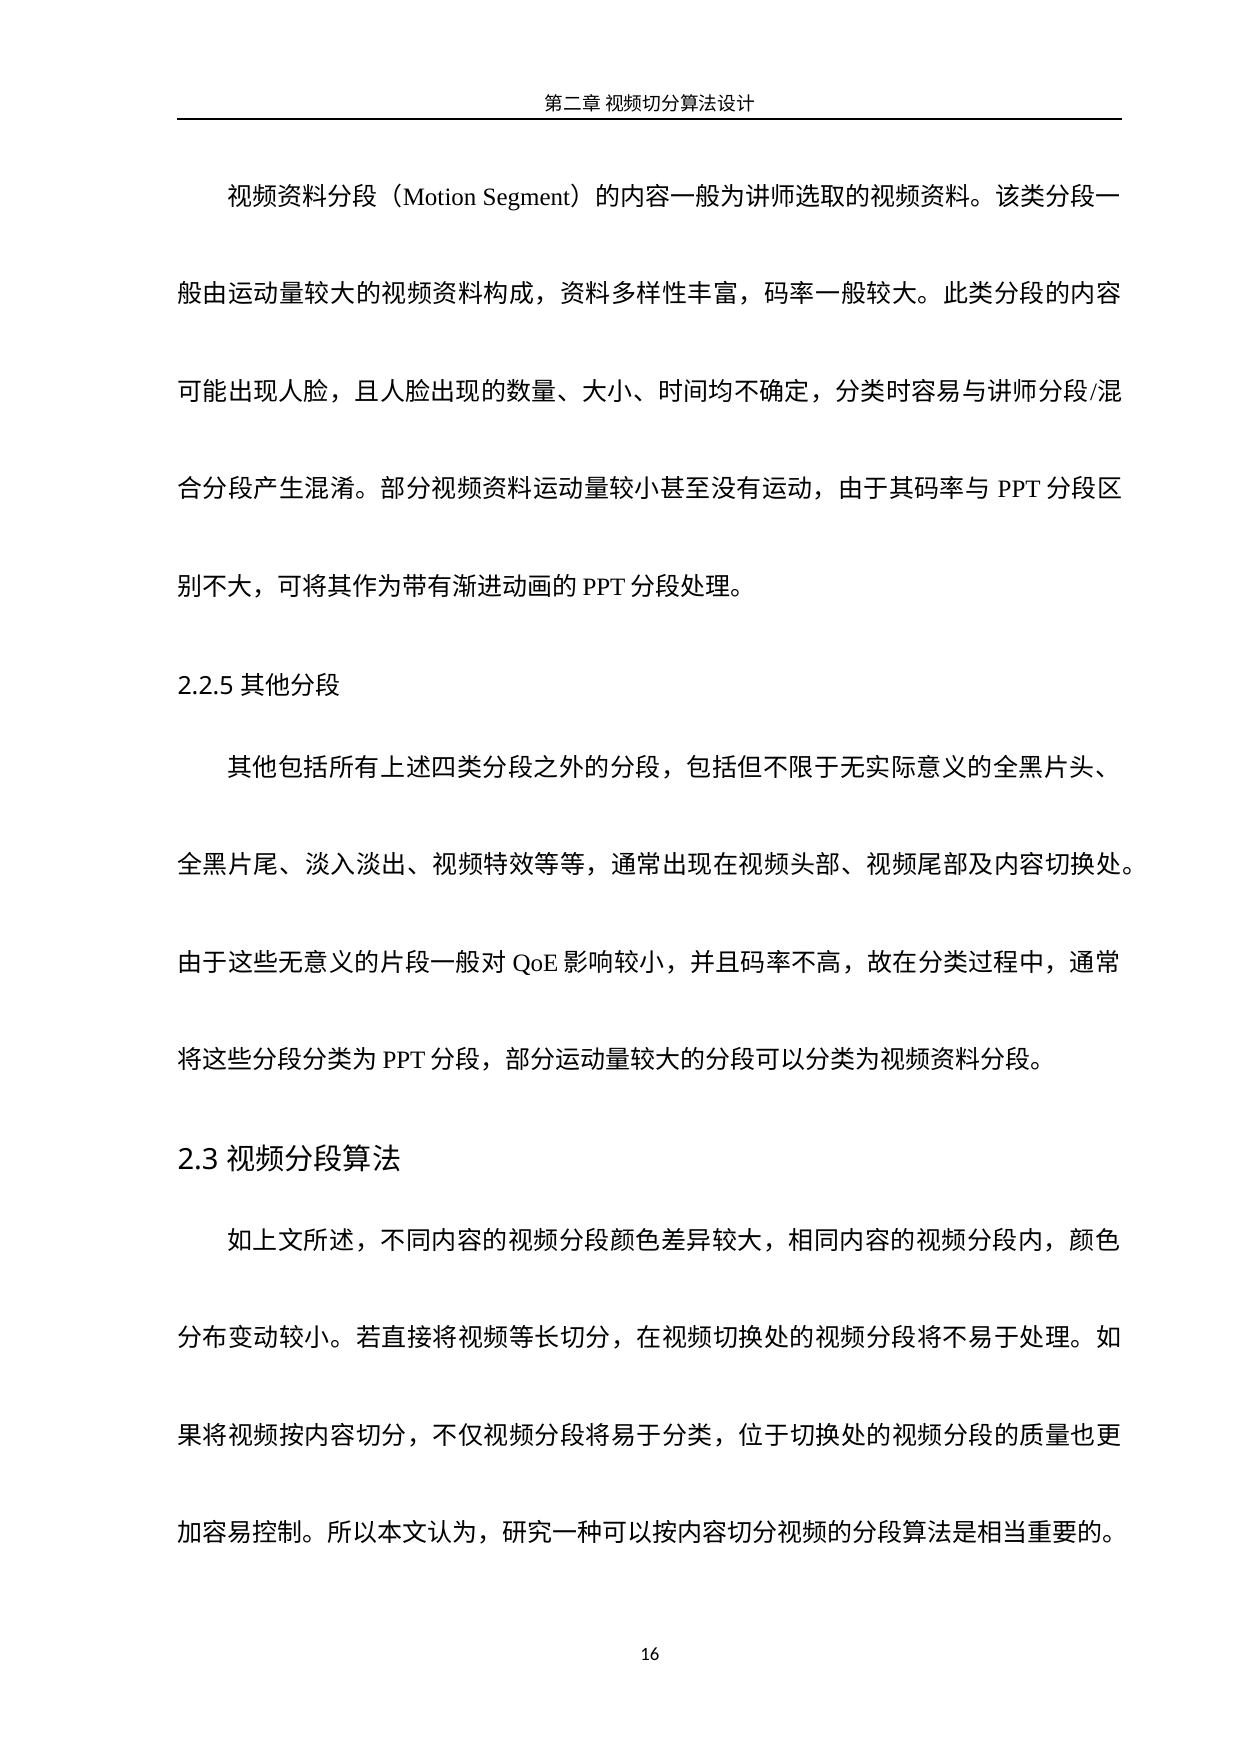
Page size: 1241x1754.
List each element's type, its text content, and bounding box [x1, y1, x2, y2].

text 2.3 视频分段算法 [177, 1124, 1122, 1189]
text 如上文所述，不同内容的视频分段颜色差异较大，相同内容的视频分段内，颜色分布变动较小。若直接将视频等长切分，在视频切换处的视频分段将不易于处理。如果将视频按内容切分，不仅视频分段将易于分类，位于切换处的视频分段的质量也更加容易控制。所以本文认为，研究一种可以按内容切分视频的分段算法是相当重要的。 [177, 1206, 1122, 1563]
text 视频资料分段（Motion Segment）的内容一般为讲师选取的视频资料。该类分段一般由运动量较大的视频资料构成，资料多样性丰富，码率一般较大。此类分段的内容可能出现人脸，且人脸出现的数量、大小、时间均不确定，分类时容易与讲师分段/混合分段产生混淆。部分视频资料运动量较小甚至没有运动，由于其码率与PPT分段区别不大，可将其作为带有渐进动画的PPT分段处理。 [177, 162, 1122, 617]
text 2.2.5 其他分段 [177, 651, 1122, 716]
text 其他包括所有上述四类分段之外的分段，包括但不限于无实际意义的全黑片头、全黑片尾、淡入淡出、视频特效等等，通常出现在视频头部、视频尾部及内容切换处。由于这些无意义的片段一般对QoE影响较小，并且码率不高，故在分类过程中，通常将这些分段分类为PPT分段，部分运动量较大的分段可以分类为视频资料分段。 [177, 733, 1122, 1090]
